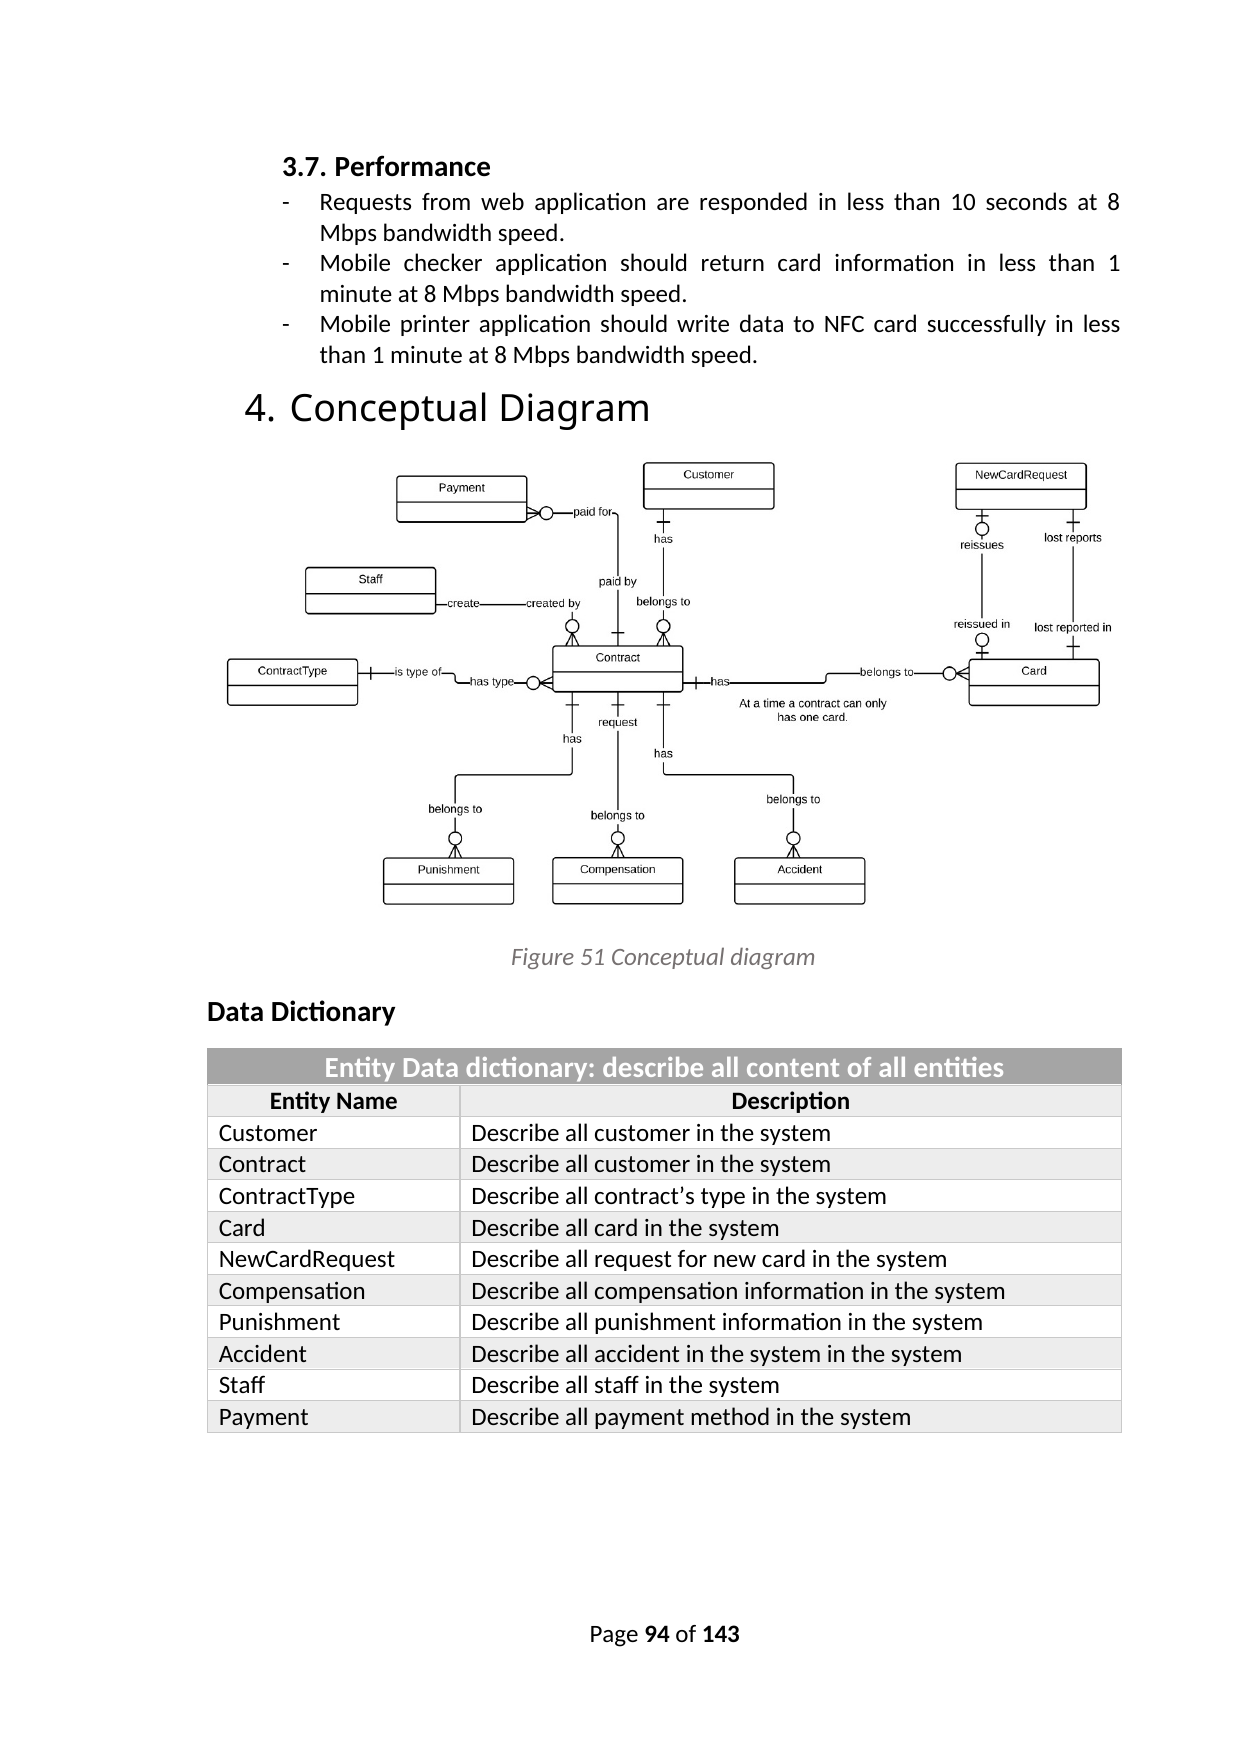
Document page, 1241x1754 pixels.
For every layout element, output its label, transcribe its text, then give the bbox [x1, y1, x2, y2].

table_cell Describe all payment method in the system [461, 1401, 1121, 1432]
table_cell Describe all customer in the system [461, 1149, 1121, 1179]
table_cell Describe all staff in the system [461, 1370, 1121, 1400]
table_cell Contract [208, 1149, 459, 1179]
table_cell Describe all contract’s type in the system [461, 1180, 1121, 1211]
table_cell Punishment [208, 1306, 459, 1337]
table_cell Entity Name [208, 1086, 459, 1116]
table_cell Staff [208, 1370, 459, 1400]
table_header Entity Data dictionary: describe all content of all entities [208, 1049, 1121, 1084]
text Data Dictionary [207, 993, 1122, 1028]
table_cell Card [208, 1212, 459, 1242]
table_cell Compensation [208, 1275, 459, 1305]
list Mobile checker application should return card information in less than 1 minute at 8 Mbps bandwidth speed. [282, 247, 1122, 308]
text Figure 51 Conceptual diagram [207, 941, 1122, 972]
table_cell Accident [208, 1338, 459, 1368]
table_cell Description [461, 1086, 1121, 1116]
table_cell ContractType [208, 1180, 459, 1211]
table_cell Describe all punishment information in the system [461, 1306, 1121, 1337]
table_cell Payment [208, 1401, 459, 1432]
picture [208, 436, 1121, 923]
table_cell Customer [208, 1117, 459, 1148]
list Requests from web application are responded in less than 10 seconds at 8 Mbps bandwidth speed. [282, 186, 1122, 247]
subtitle Conceptual Diagram [244, 382, 1122, 433]
table_cell Describe all card in the system [461, 1212, 1121, 1242]
table_cell Describe all accident in the system in the system [461, 1338, 1121, 1368]
list Mobile printer application should write data to NFC card successfully in less than 1 minute at 8 Mbps bandwidth speed. [282, 308, 1122, 369]
table_cell Describe all request for new card in the system [461, 1243, 1121, 1274]
table_cell Describe all compensation information in the system [461, 1275, 1121, 1305]
table_cell Describe all customer in the system [461, 1117, 1121, 1148]
subtitle Performance [282, 148, 1122, 183]
table_cell NewCardRequest [208, 1243, 459, 1274]
